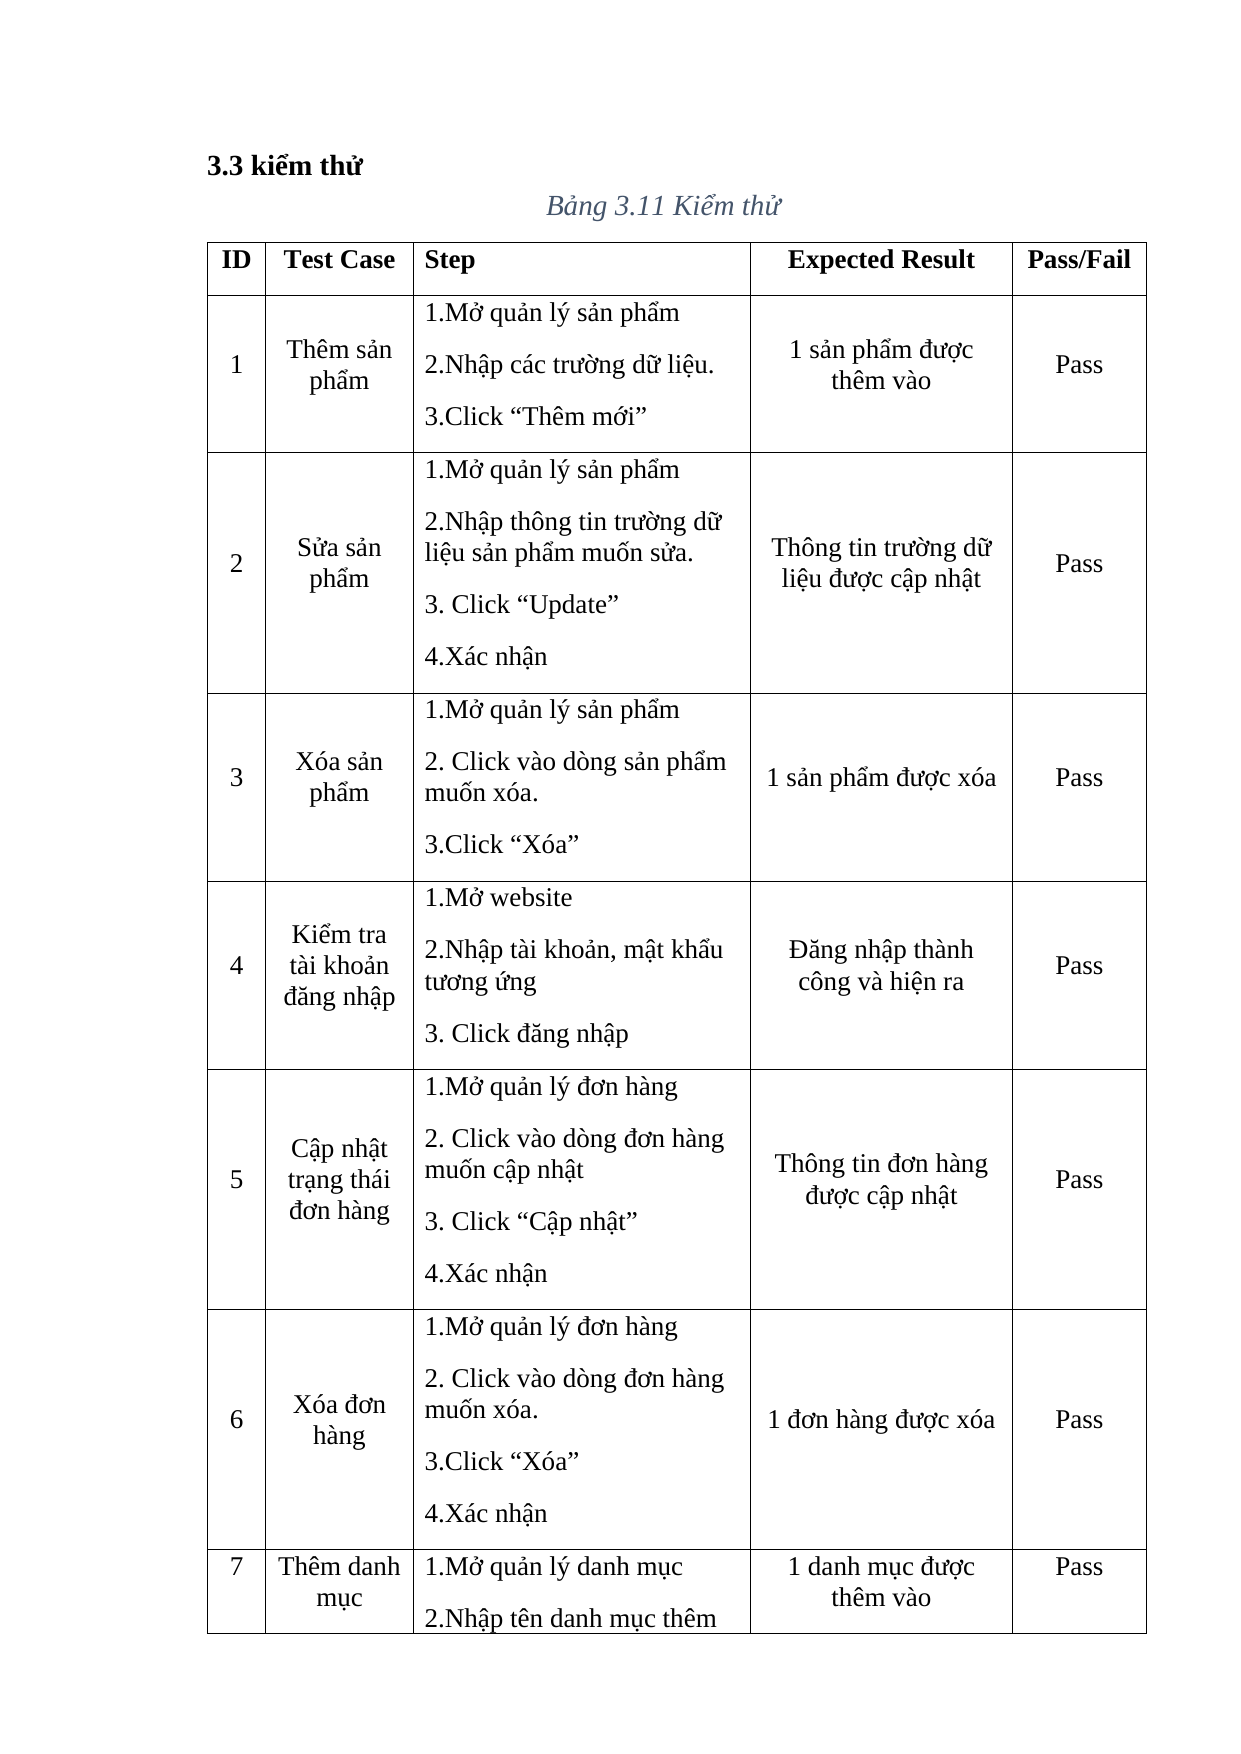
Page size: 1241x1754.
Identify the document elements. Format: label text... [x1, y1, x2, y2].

table_cell Pass [1013, 694, 1146, 881]
subtitle 3.3 kiểm thử [207, 148, 1122, 181]
table_cell Pass [1013, 296, 1146, 452]
table_cell 1.Mở quản lý đơn hàng 2. Click vào dòng đơn hàng muốn xóa. 3.Click “Xóa” 4.Xác nhận [414, 1310, 750, 1549]
table_header Test Case [266, 243, 413, 295]
table_cell Pass [1013, 882, 1146, 1069]
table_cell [414, 1550, 750, 1633]
table_cell Pass [1013, 1310, 1146, 1549]
table_cell Pass [1013, 1550, 1146, 1633]
table_cell 7 [208, 1550, 265, 1633]
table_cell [751, 1550, 1012, 1633]
table_cell 1.Mở quản lý sản phẩm 2.Nhập thông tin trường dữ liệu sản phẩm muốn sửa. 3. Click “Update” 4.Xác nhận [414, 453, 750, 692]
table_header Expected Result [751, 243, 1012, 295]
table_cell Thông tin trường dữ liệu được cập nhật [751, 453, 1012, 692]
table_cell 1.Mở quản lý sản phẩm 2. Click vào dòng sản phẩm muốn xóa. 3.Click “Xóa” [414, 694, 750, 881]
table_cell 2 [208, 453, 265, 692]
table_cell Sửa sản phẩm [266, 453, 413, 692]
table_cell Thêm danh mục [266, 1550, 413, 1633]
table_header Pass/Fail [1013, 243, 1146, 295]
table_cell 5 [208, 1070, 265, 1309]
table_cell Xóa đơn hàng [266, 1310, 413, 1549]
table_header Step [414, 243, 750, 295]
table_cell 1.Mở quản lý sản phẩm 2.Nhập các trường dữ liệu. 3.Click “Thêm mới” [414, 296, 750, 452]
table_cell Kiểm tra tài khoản đăng nhập [266, 882, 413, 1069]
table_cell Thêm sản phẩm [266, 296, 413, 452]
table_cell 1 [208, 296, 265, 452]
table_cell 1.Mở quản lý đơn hàng 2. Click vào dòng đơn hàng muốn cập nhật 3. Click “Cập nhật” 4.Xác nhận [414, 1070, 750, 1309]
table_cell 6 [208, 1310, 265, 1549]
table_cell 1 sản phẩm được thêm vào [751, 296, 1012, 452]
table_cell 1.Mở website 2.Nhập tài khoản, mật khẩu tương ứng 3. Click đăng nhập [414, 882, 750, 1069]
table_cell 4 [208, 882, 265, 1069]
table_cell Cập nhật trạng thái đơn hàng [266, 1070, 413, 1309]
table_cell 3 [208, 694, 265, 881]
table_cell Pass [1013, 1070, 1146, 1309]
table_cell 1 sản phẩm được xóa [751, 694, 1012, 881]
table_cell Thông tin đơn hàng được cập nhật [751, 1070, 1012, 1309]
table_cell 1 đơn hàng được xóa [751, 1310, 1012, 1549]
table_cell Pass [1013, 453, 1146, 692]
table_cell Xóa sản phẩm [266, 694, 413, 881]
table_cell Đăng nhập thành công và hiện ra [751, 882, 1012, 1069]
table_header ID [208, 243, 265, 295]
